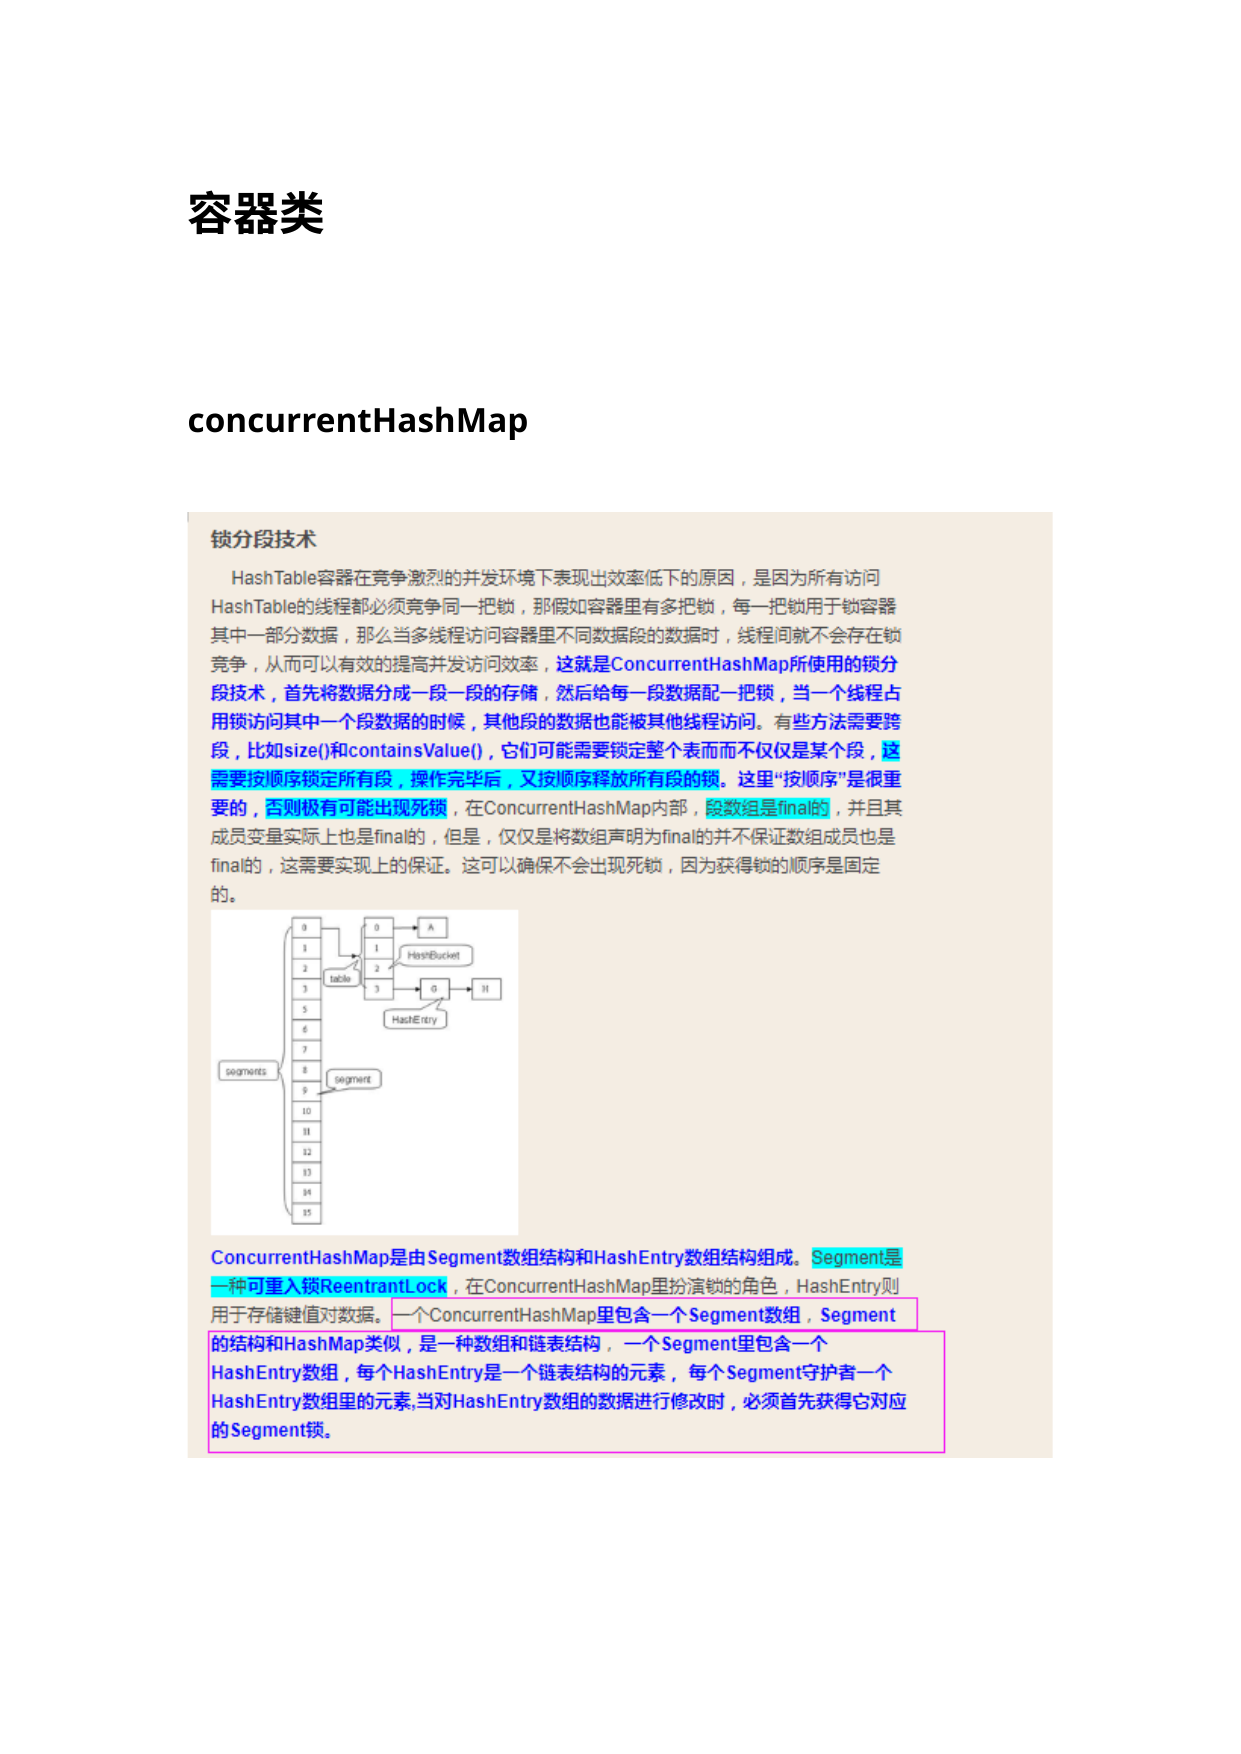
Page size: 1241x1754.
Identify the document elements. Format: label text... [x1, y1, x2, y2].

picture [187, 512, 1053, 1458]
subtitle 容器类 [187, 162, 1053, 259]
subtitle concurrentHashMap [187, 387, 1053, 452]
